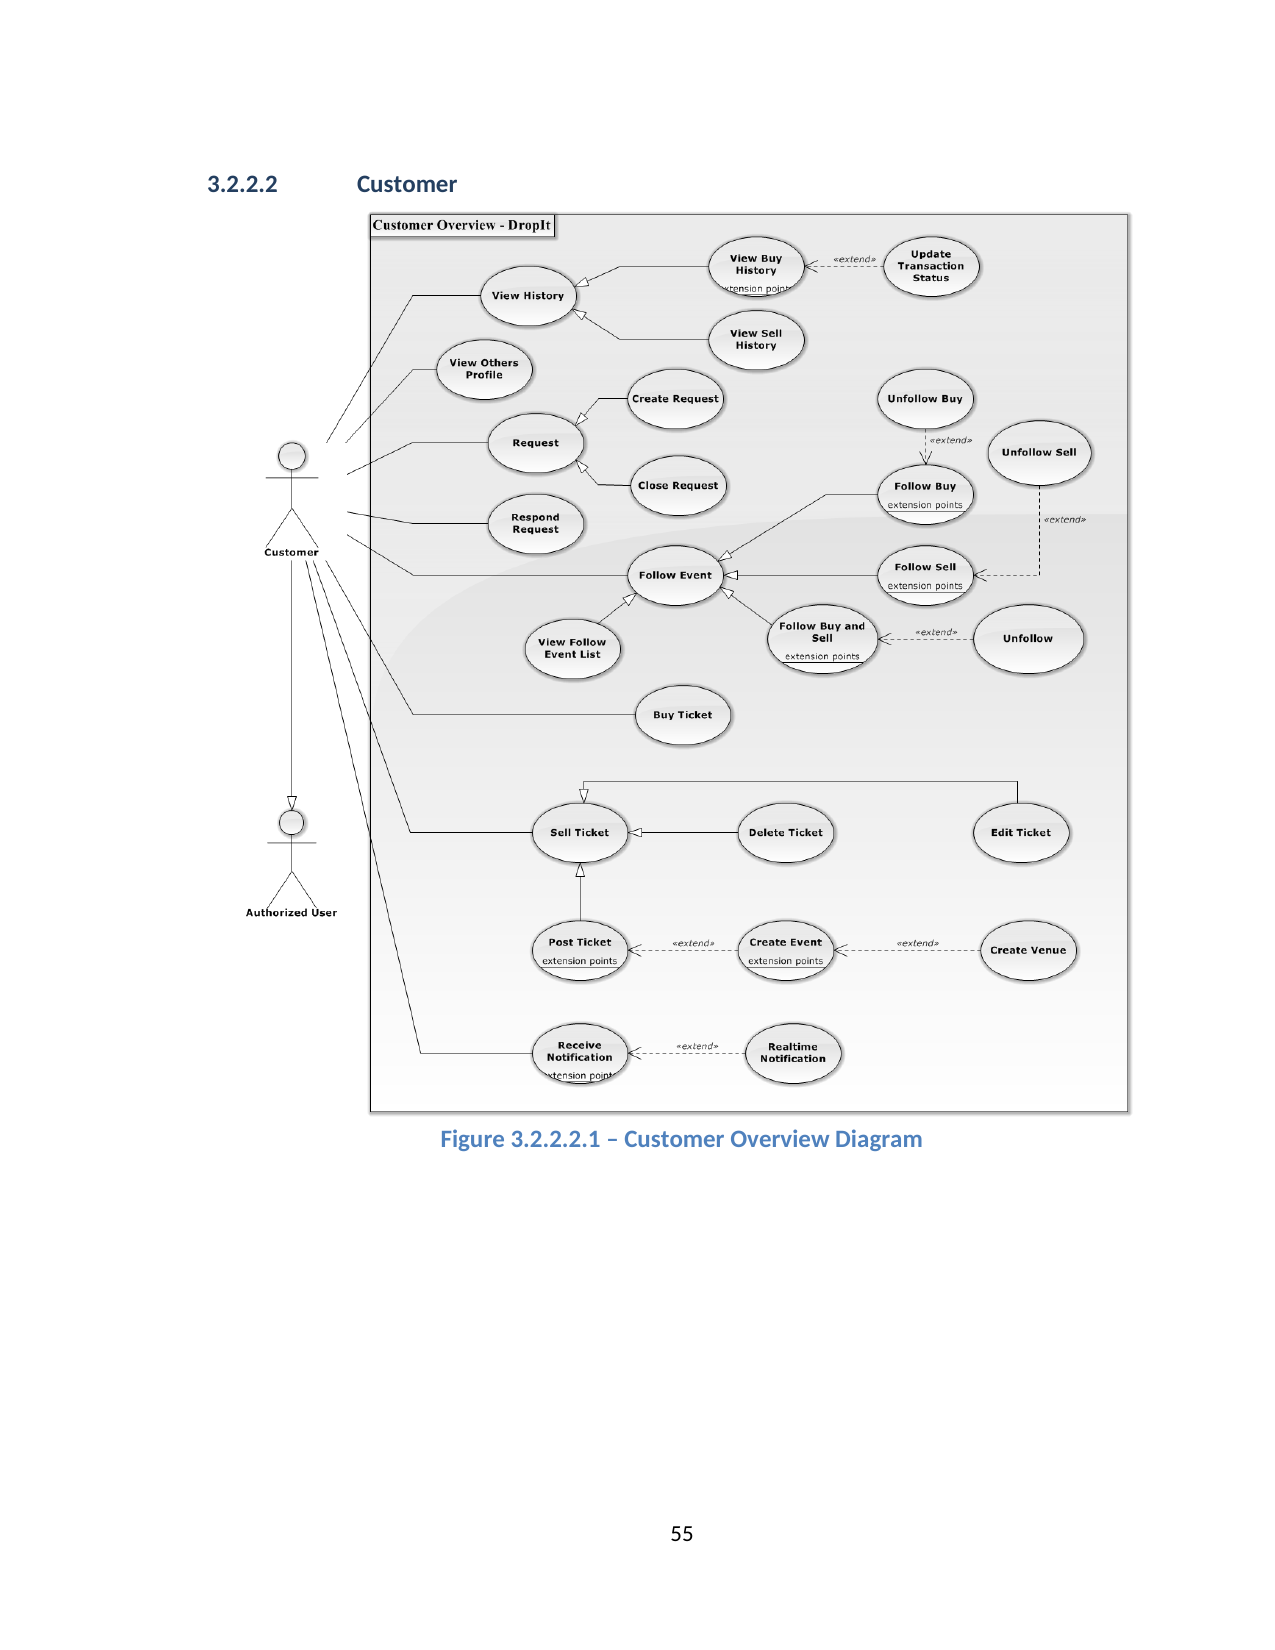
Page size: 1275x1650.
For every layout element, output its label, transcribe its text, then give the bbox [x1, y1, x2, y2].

picture [225, 203, 1139, 1123]
subtitle 3.2.2.2 Customer [207, 168, 1157, 199]
text Figure 3.2.2.2.1 – Customer Overview Diagram [207, 1123, 1157, 1153]
